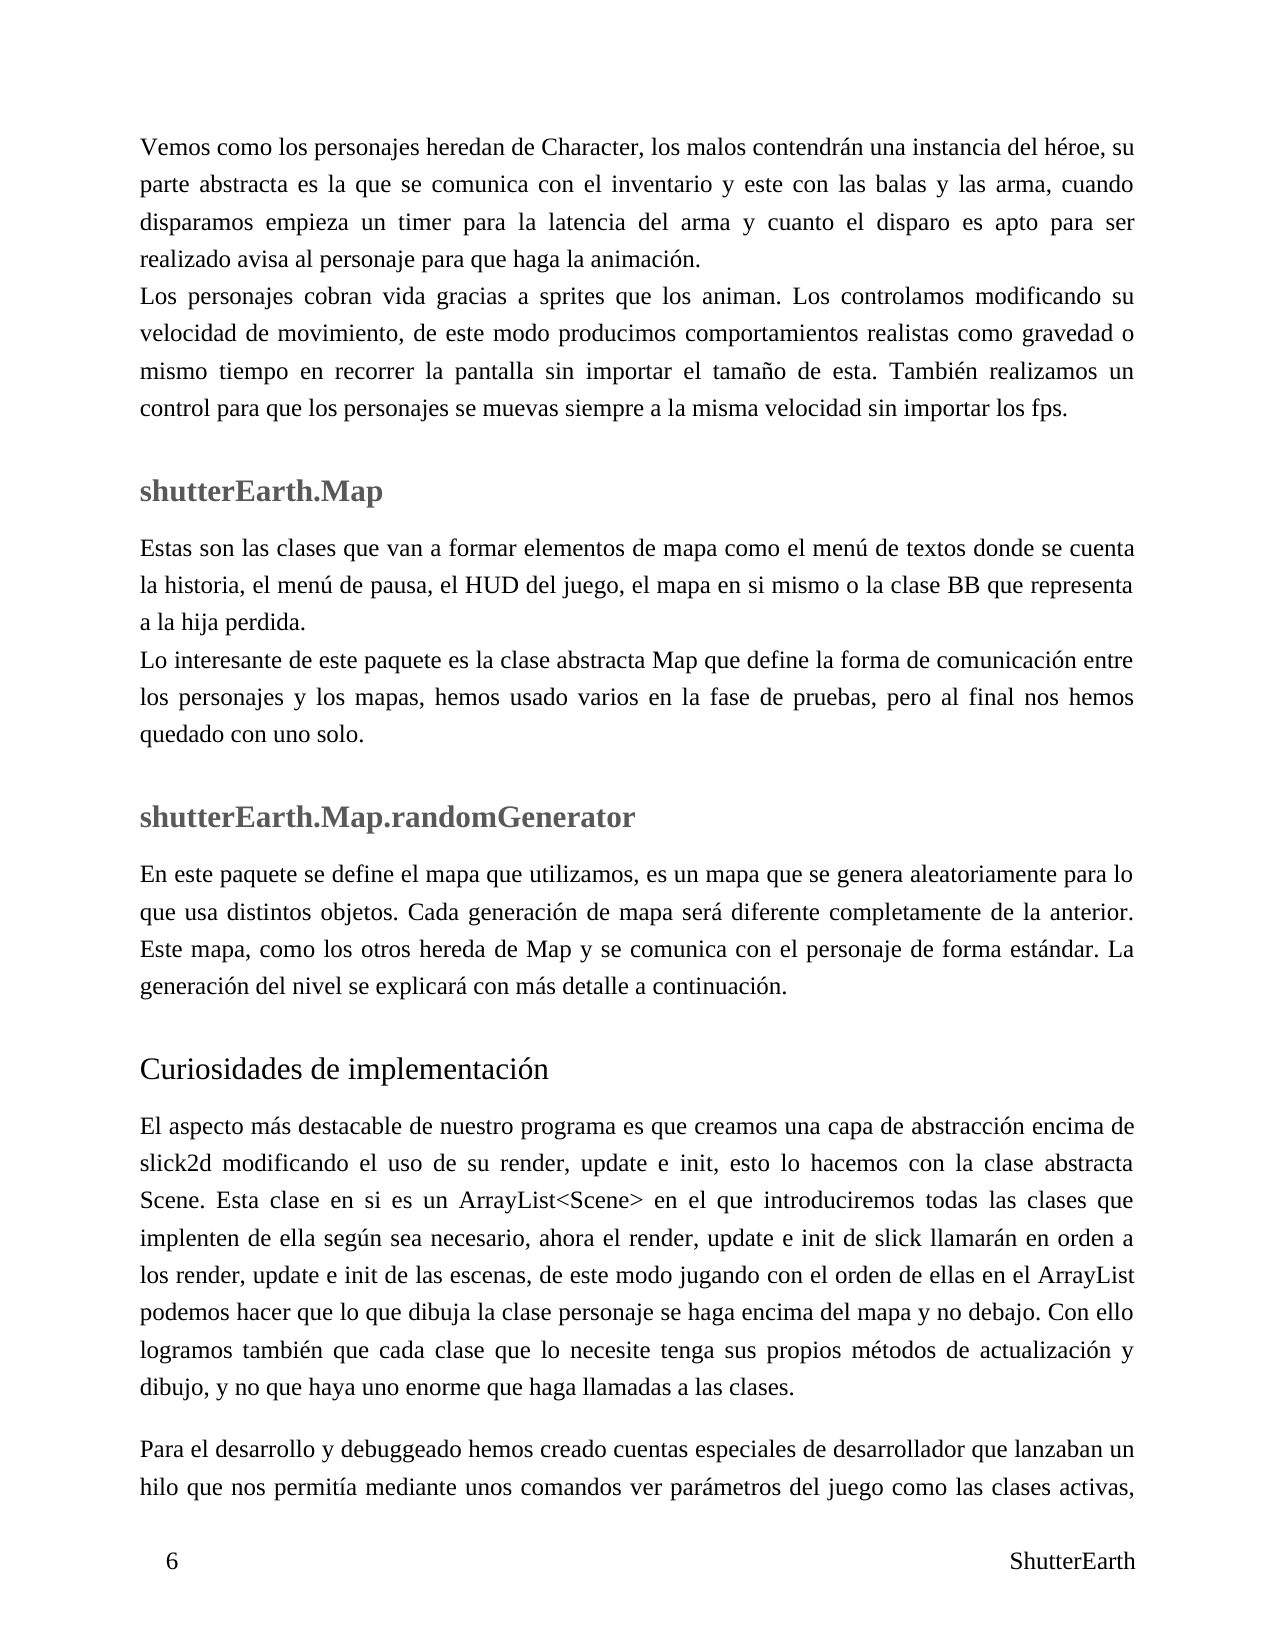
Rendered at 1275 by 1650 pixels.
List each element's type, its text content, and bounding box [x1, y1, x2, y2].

text Los personajes cobran vida gracias a sprites que los animan. Los controlamos modificando su velocidad de movimiento, de este modo producimos comportamientos realistas como gravedad o mismo tiempo en recorrer la pantalla sin importar el tamaño de esta. También realizamos un control para que los personajes se muevas siempre a la misma velocidad sin importar los fps. [139, 281, 1136, 422]
subtitle shutterEarth.Map [139, 472, 1136, 508]
text Estas son las clases que van a formar elementos de mapa como el menú de textos donde se cuenta la historia, el menú de pausa, el HUD del juego, el mapa en si mismo o la clase BB que representa a la hija perdida. [139, 533, 1136, 636]
text Lo interesante de este paquete es la clase abstracta Map que define la forma de comunicación entre los personajes y los mapas, hemos usado varios en la fase de pruebas, pero al final nos hemos quedado con uno solo. [139, 645, 1136, 748]
text El aspecto más destacable de nuestro programa es que creamos una capa de abstracción encima de slick2d modificando el uso de su render, update e init, esto lo hacemos con la clase abstracta Scene. Esta clase en si es un ArrayList<Scene> en el que introduciremos todas las clases que implenten de ella según sea necesario, ahora el render, update e init de slick llamarán en orden a los render, update e init de las escenas, de este modo jugando con el orden de ellas en el ArrayList podemos hacer que lo que dibuja la clase personaje se haga encima del mapa y no debajo. Con ello logramos también que cada clase que lo necesite tenga sus propios métodos de actualización y dibujo, y no que haya uno enorme que haga llamadas a las clases. [139, 1111, 1136, 1401]
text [139, 1434, 1136, 1500]
subtitle Curiosidades de implementación [139, 1050, 1136, 1086]
text Vemos como los personajes heredan de Character, los malos contendrán una instancia del héroe, su parte abstracta es la que se comunica con el inventario y este con las balas y las arma, cuando disparamos empieza un timer para la latencia del arma y cuanto el disparo es apto para ser realizado avisa al personaje para que haga la animación. [139, 132, 1136, 273]
subtitle shutterEarth.Map.randomGenerator [139, 798, 1136, 834]
text En este paquete se define el mapa que utilizamos, es un mapa que se genera aleatoriamente para lo que usa distintos objetos. Cada generación de mapa será diferente completamente de la anterior. Este mapa, como los otros hereda de Map y se comunica con el personaje de forma estándar. La generación del nivel se explicará con más detalle a continuación. [139, 859, 1136, 1000]
